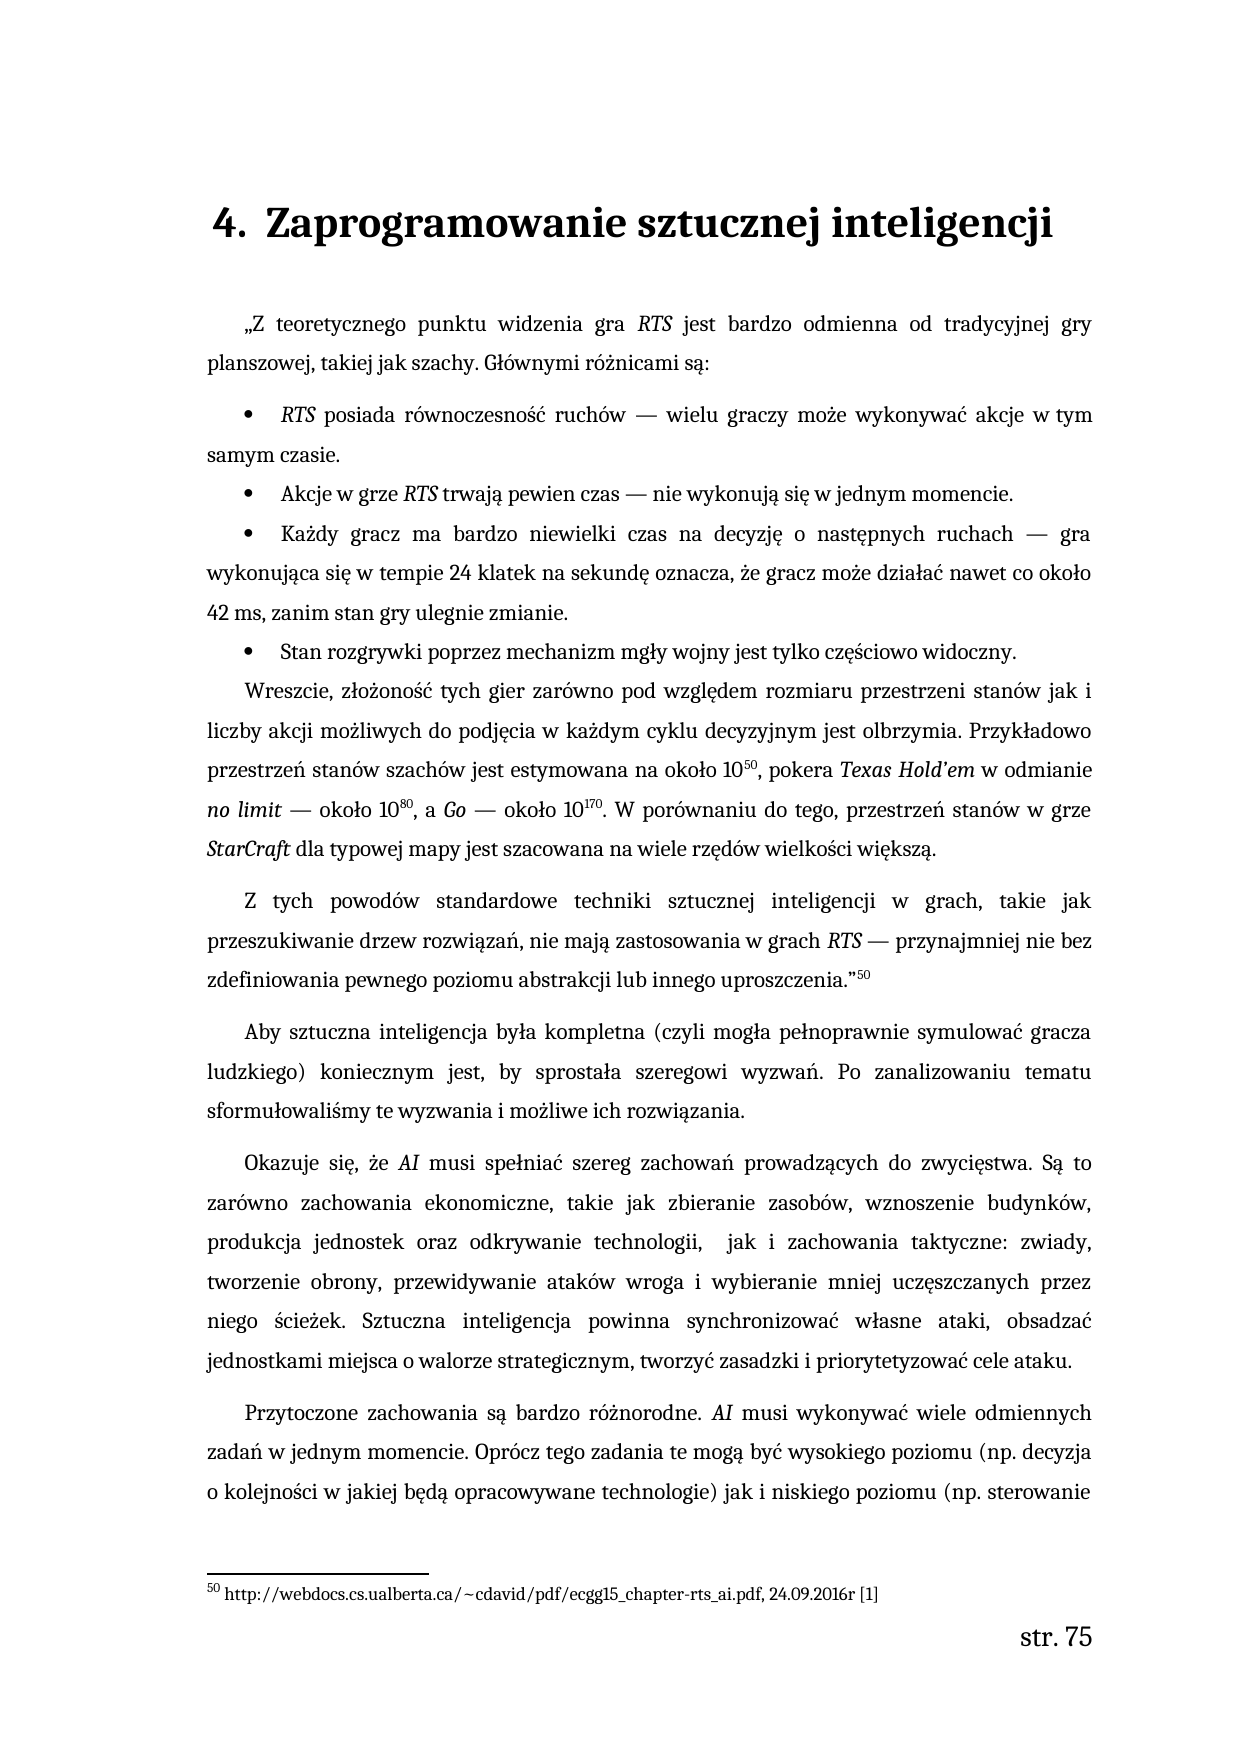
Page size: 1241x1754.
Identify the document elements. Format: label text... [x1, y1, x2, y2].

list Akcje w grze RTS trwają pewien czas — nie wykonują się w jednym momencie. [207, 481, 1092, 507]
list Stan rozgrywki poprzez mechanizm mgły wojny jest tylko częściowo widoczny. [207, 639, 1092, 665]
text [207, 1399, 1092, 1505]
text Okazuje się, że AI musi spełniać szereg zachowań prowadzących do zwycięstwa. Są to zarówno zachowania ekonomiczne, takie jak zbieranie zasobów, wznoszenie budynków, produkcja jednostek oraz odkrywanie technologii, jak i zachowania taktyczne: zwiady, tworzenie obrony, przewidywanie ataków wroga i wybieranie mniej uczęszczanych przez niego ścieżek. Sztuczna inteligencja powinna synchronizować własne ataki, obsadzać jednostkami miejsca o walorze strategicznym, tworzyć zasadzki i priorytetyzować cele ataku. [207, 1150, 1092, 1374]
subtitle Zaprogramowanie sztucznej inteligencji [213, 198, 1092, 248]
list Każdy gracz ma bardzo niewielki czas na decyzję o następnych ruchach — gra wykonująca się w tempie 24 klatek na sekundę oznacza, że gracz może działać nawet co około 42 ms, zanim stan gry ulegnie zmianie. [207, 520, 1092, 626]
text Z tych powodów standardowe techniki sztucznej inteligencji w grach, takie jak przeszukiwanie drzew rozwiązań, nie mają zastosowania w grach RTS — przynajmniej nie bez zdefiniowania pewnego poziomu abstrakcji lub innego uproszczenia.” [207, 888, 1092, 993]
text Aby sztuczna inteligencja była kompletna (czyli mogła pełnoprawnie symulować gracza ludzkiego) koniecznym jest, by sprostała szeregowi wyzwań. Po zanalizowaniu tematu sformułowaliśmy te wyzwania i możliwe ich rozwiązania. [207, 1019, 1092, 1124]
text „Z teoretycznego punktu widzenia gra RTS jest bardzo odmienna od tradycyjnej gry planszowej, takiej jak szachy. Głównymi różnicami są: [207, 311, 1092, 376]
list Wreszcie, złożoność tych gier zarówno pod względem rozmiaru przestrzeni stanów jak i liczby akcji możliwych do podjęcia w każdym cyklu decyzyjnym jest olbrzymia. Przykładowo przestrzeń stanów szachów jest estymowana na około 1050, pokera Texas Hold’em w odmianie no limit — około 1080, a Go — około 10170. W porównaniu do tego, przestrzeń stanów w grze StarCraft dla typowej mapy jest szacowana na wiele rzędów wielkości większą. [207, 678, 1092, 863]
list RTS posiada równoczesność ruchów — wielu graczy może wykonywać akcje w tym samym czasie. [207, 402, 1092, 468]
